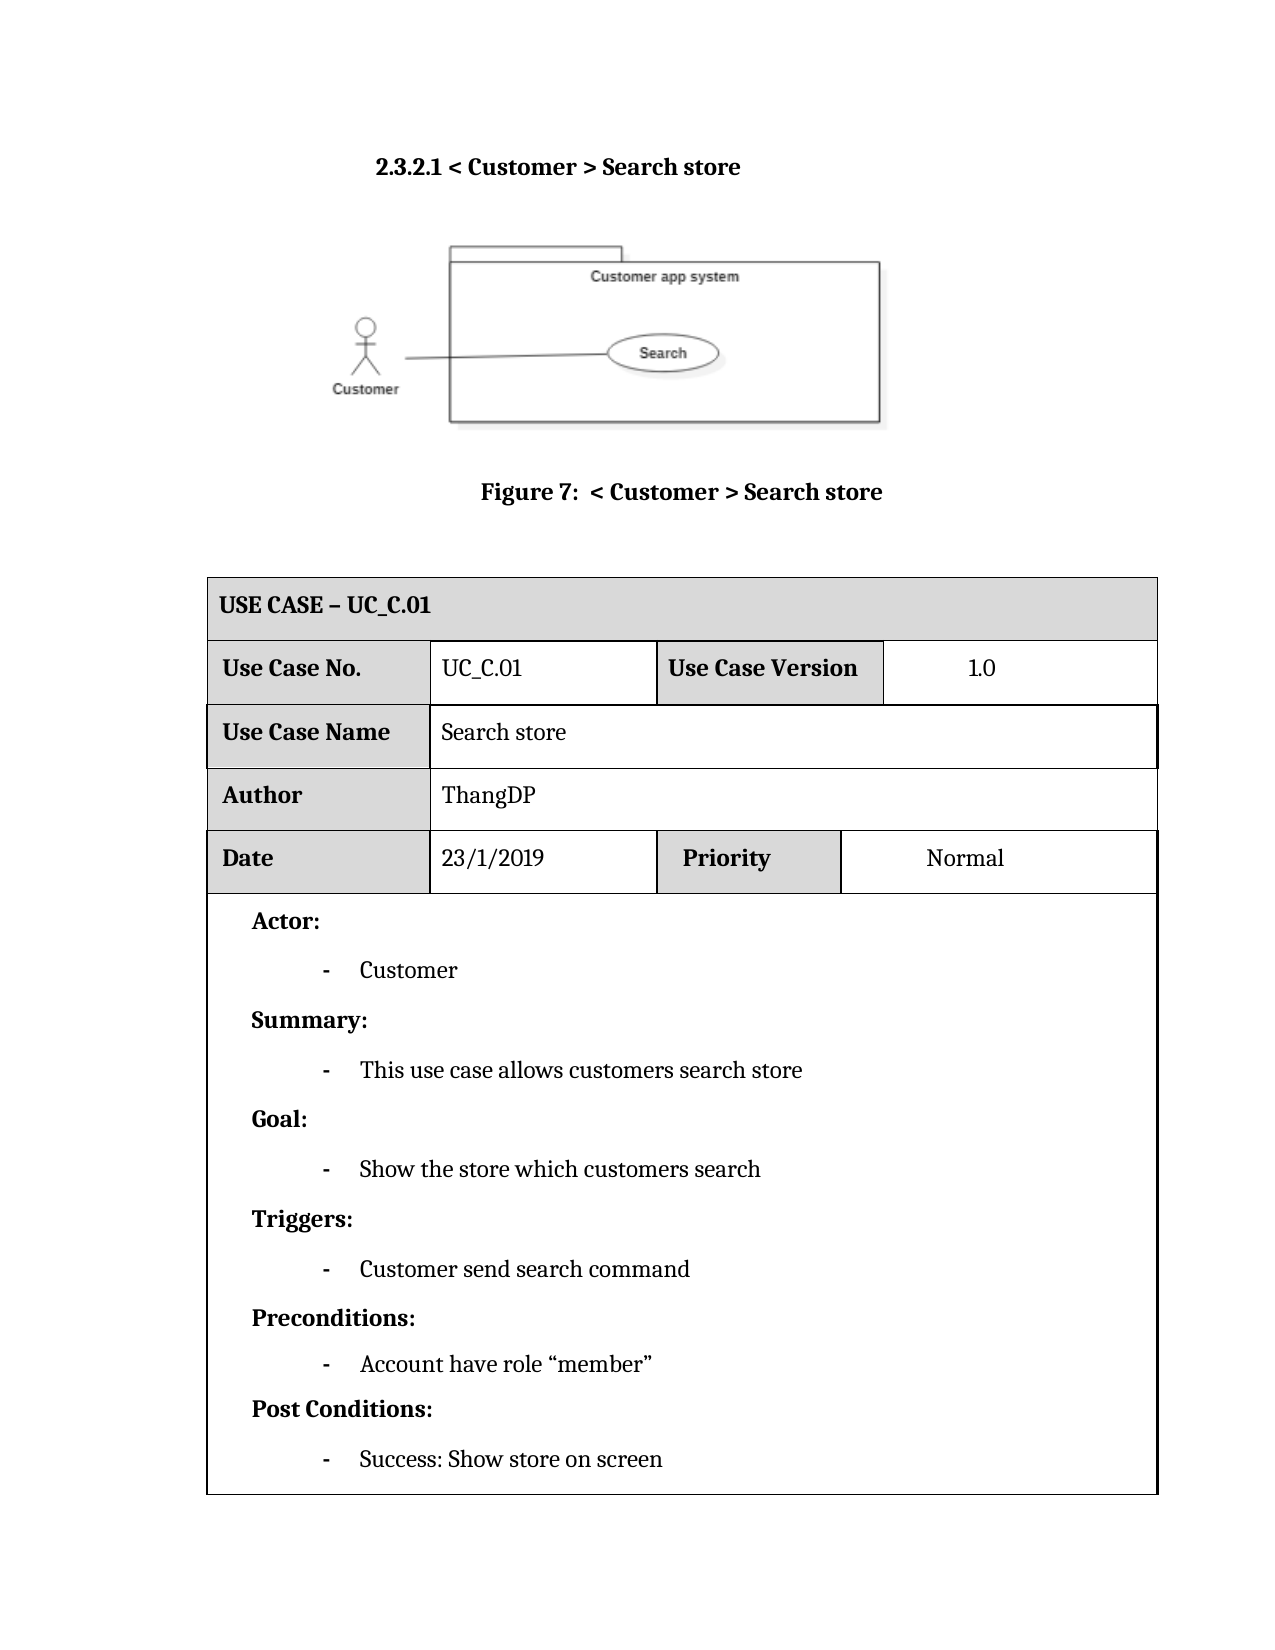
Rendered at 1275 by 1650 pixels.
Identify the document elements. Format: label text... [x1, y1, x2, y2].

table_cell Normal [842, 831, 1156, 893]
table_cell ThangDP [431, 769, 1157, 830]
table_cell Priority [658, 831, 840, 893]
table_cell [208, 894, 1156, 1494]
table_header USE CASE – UC_C.01 [208, 578, 1157, 640]
picture [280, 202, 962, 457]
table_cell 1.0 [884, 641, 1157, 704]
table_cell Search store [431, 706, 1156, 767]
table_cell 23/1/2019 [431, 831, 656, 893]
table_cell UC_C.01 [431, 642, 656, 704]
table_cell Author [208, 769, 430, 830]
subtitle 2.3.2.1 < Customer > Search store [244, 153, 1157, 181]
table_cell Use Case Version [658, 642, 883, 704]
table_cell Use Case No. [208, 641, 430, 704]
subtitle Figure 7: < Customer > Search store [207, 478, 1157, 506]
table_cell Date [208, 831, 429, 893]
table_cell Use Case Name [208, 705, 429, 767]
